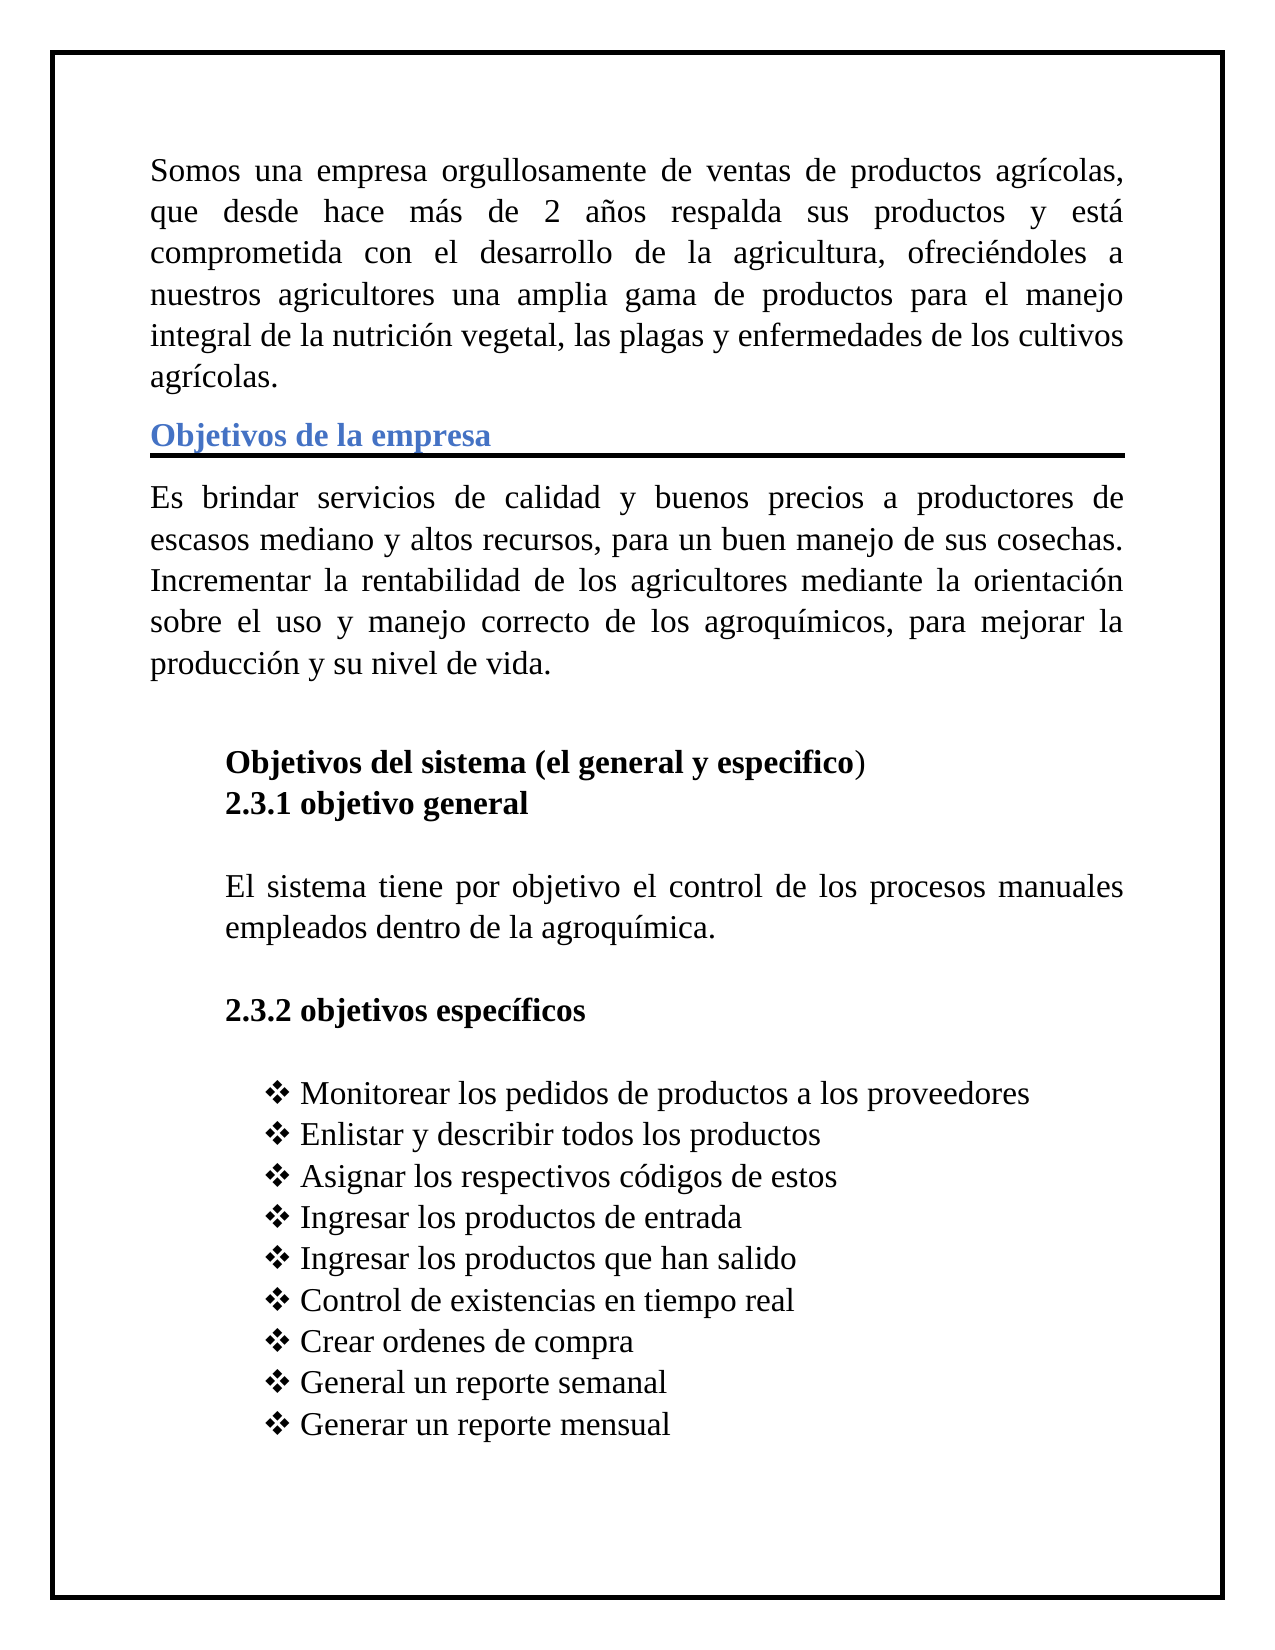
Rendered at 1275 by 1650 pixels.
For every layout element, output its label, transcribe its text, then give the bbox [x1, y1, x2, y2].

list Enlistar y describir todos los productos [262, 1114, 1125, 1153]
text Somos una empresa orgullosamente de ventas de productos agrícolas, que desde hace más de 2 años respalda sus productos y está comprometida con el desarrollo de la agricultura, ofreciéndoles a nuestros agricultores una amplia gama de productos para el manejo integral de la nutrición vegetal, las plagas y enfermedades de los cultivos agrícolas. [150, 150, 1125, 395]
text Es brindar servicios de calidad y buenos precios a productores de escasos mediano y altos recursos, para un buen manejo de sus cosechas. Incrementar la rentabilidad de los agricultores mediante la orientación sobre el uso y manejo correcto de los agroquímicos, para mejorar la producción y su nivel de vida. [150, 477, 1125, 681]
text Objetivos de la empresa [150, 415, 1125, 453]
list Control de existencias en tiempo real [262, 1280, 1125, 1318]
list Asignar los respectivos códigos de estos [262, 1156, 1125, 1194]
list El sistema tiene por objetivo el control de los procesos manuales empleados dentro de la agroquímica. [225, 866, 1125, 946]
list Objetivos del sistema (el general y especifico) [225, 742, 1125, 781]
list Generar un reporte mensual [262, 1404, 1125, 1442]
list Ingresar los productos que han salido [262, 1238, 1125, 1277]
list Ingresar los productos de entrada [262, 1197, 1125, 1236]
list Monitorear los pedidos de productos a los proveedores [262, 1073, 1125, 1111]
list 2.3.1 objetivo general [225, 784, 1125, 822]
list General un reporte semanal [262, 1363, 1125, 1401]
list Crear ordenes de compra [262, 1321, 1125, 1359]
list 2.3.2 objetivos específicos [225, 990, 1125, 1029]
